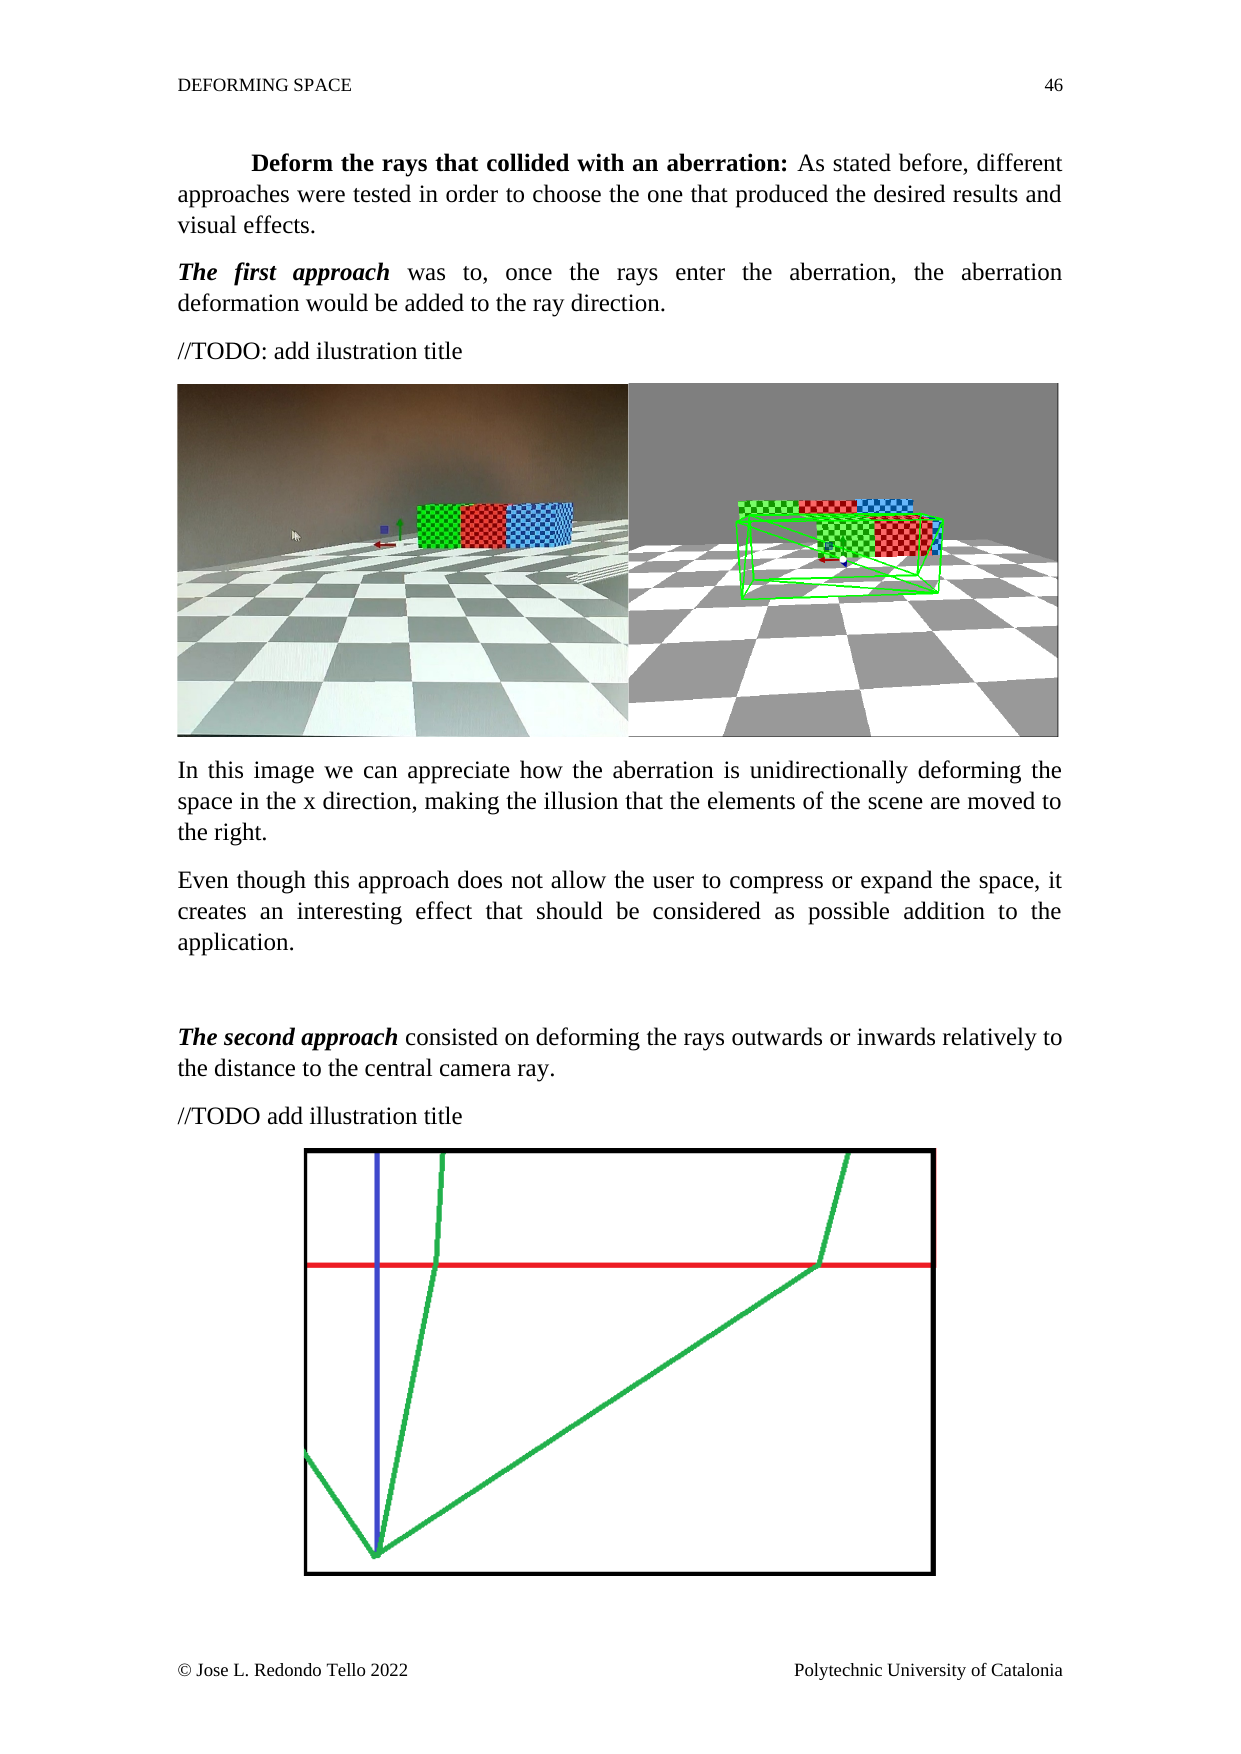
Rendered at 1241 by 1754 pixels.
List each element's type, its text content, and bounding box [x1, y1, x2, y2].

text The first approach was to, once the rays enter the aberration, the aberration deformation would be added to the ray direction. [177, 257, 1063, 317]
text Deform the rays that collided with an aberration: As stated before, different approaches were tested in order to choose the one that produced the desired results and visual effects. [177, 148, 1063, 238]
text //TODO: add ilustration title [177, 336, 1063, 365]
picture [177, 383, 1059, 737]
text The second approach consisted on deforming the rays outwards or inwards relatively to the distance to the central camera ray. [177, 1022, 1063, 1082]
text //TODO add illustration title [177, 1101, 1063, 1130]
text In this image we can appreciate how the aberration is unidirectionally deforming the space in the x direction, making the illusion that the elements of the scene are moved to the right. [177, 755, 1063, 846]
picture [303, 1148, 937, 1576]
text Even though this approach does not allow the user to compress or expand the space, it creates an interesting effect that should be considered as possible addition to the application. [177, 865, 1063, 956]
